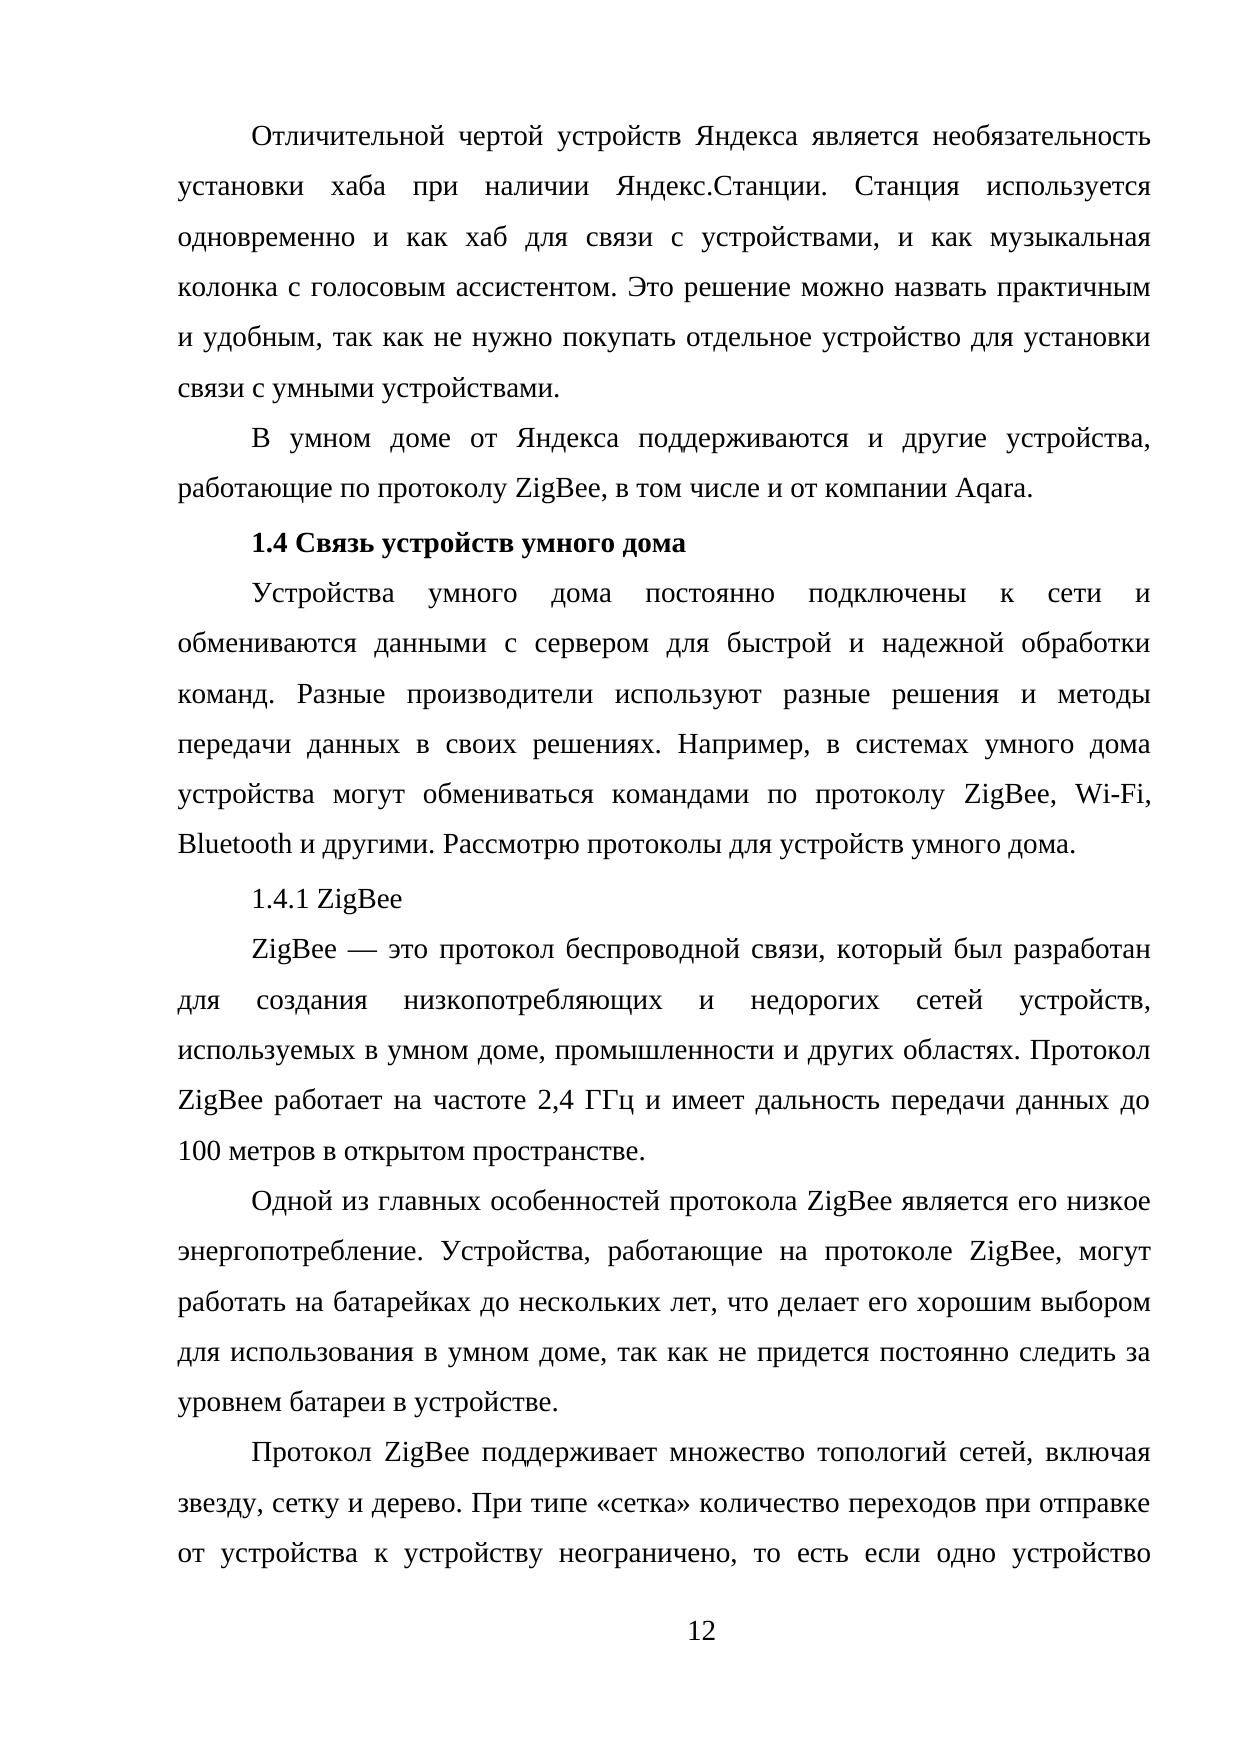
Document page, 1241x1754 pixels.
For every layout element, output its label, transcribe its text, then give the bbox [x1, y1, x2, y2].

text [177, 1434, 1152, 1569]
text 1.4.1 ZigBee [177, 881, 1152, 915]
text Устройства умного дома постоянно подключены к сети и обмениваются данными с сервером для быстрой и надежной обработки команд. Разные производители используют разные решения и методы передачи данных в своих решениях. Например, в системах умного дома устройства могут обмениваться командами по протоколу ZigBee, Wi-Fi, Bluetooth и другими. Рассмотрю протоколы для устройств умного дома. [177, 575, 1152, 860]
text В умном доме от Яндекса поддерживаются и другие устройства, работающие по протоколу ZigBee, в том числе и от компании Aqara. [177, 420, 1152, 504]
text Одной из главных особенностей протокола ZigBee является его низкое энергопотребление. Устройства, работающие на протоколе ZigBee, могут работать на батарейках до нескольких лет, что делает его хорошим выбором для использования в умном доме, так как не придется постоянно следить за уровнем батареи в устройстве. [177, 1183, 1152, 1418]
text 1.4 Связь устройств умного дома [177, 525, 1152, 558]
text ZigBee — это протокол беспроводной связи, который был разработан для создания низкопотребляющих и недорогих сетей устройств, используемых в умном доме, промышленности и других областях. Протокол ZigBee работает на частоте 2,4 ГГц и имеет дальность передачи данных до 100 метров в открытом пространстве. [177, 931, 1152, 1166]
text Отличительной чертой устройств Яндекса является необязательность установки хаба при наличии Яндекс.Станции. Станция используется одновременно и как хаб для связи с устройствами, и как музыкальная колонка с голосовым ассистентом. Это решение можно назвать практичным и удобным, так как не нужно покупать отдельное устройство для установки связи с умными устройствами. [177, 118, 1152, 403]
